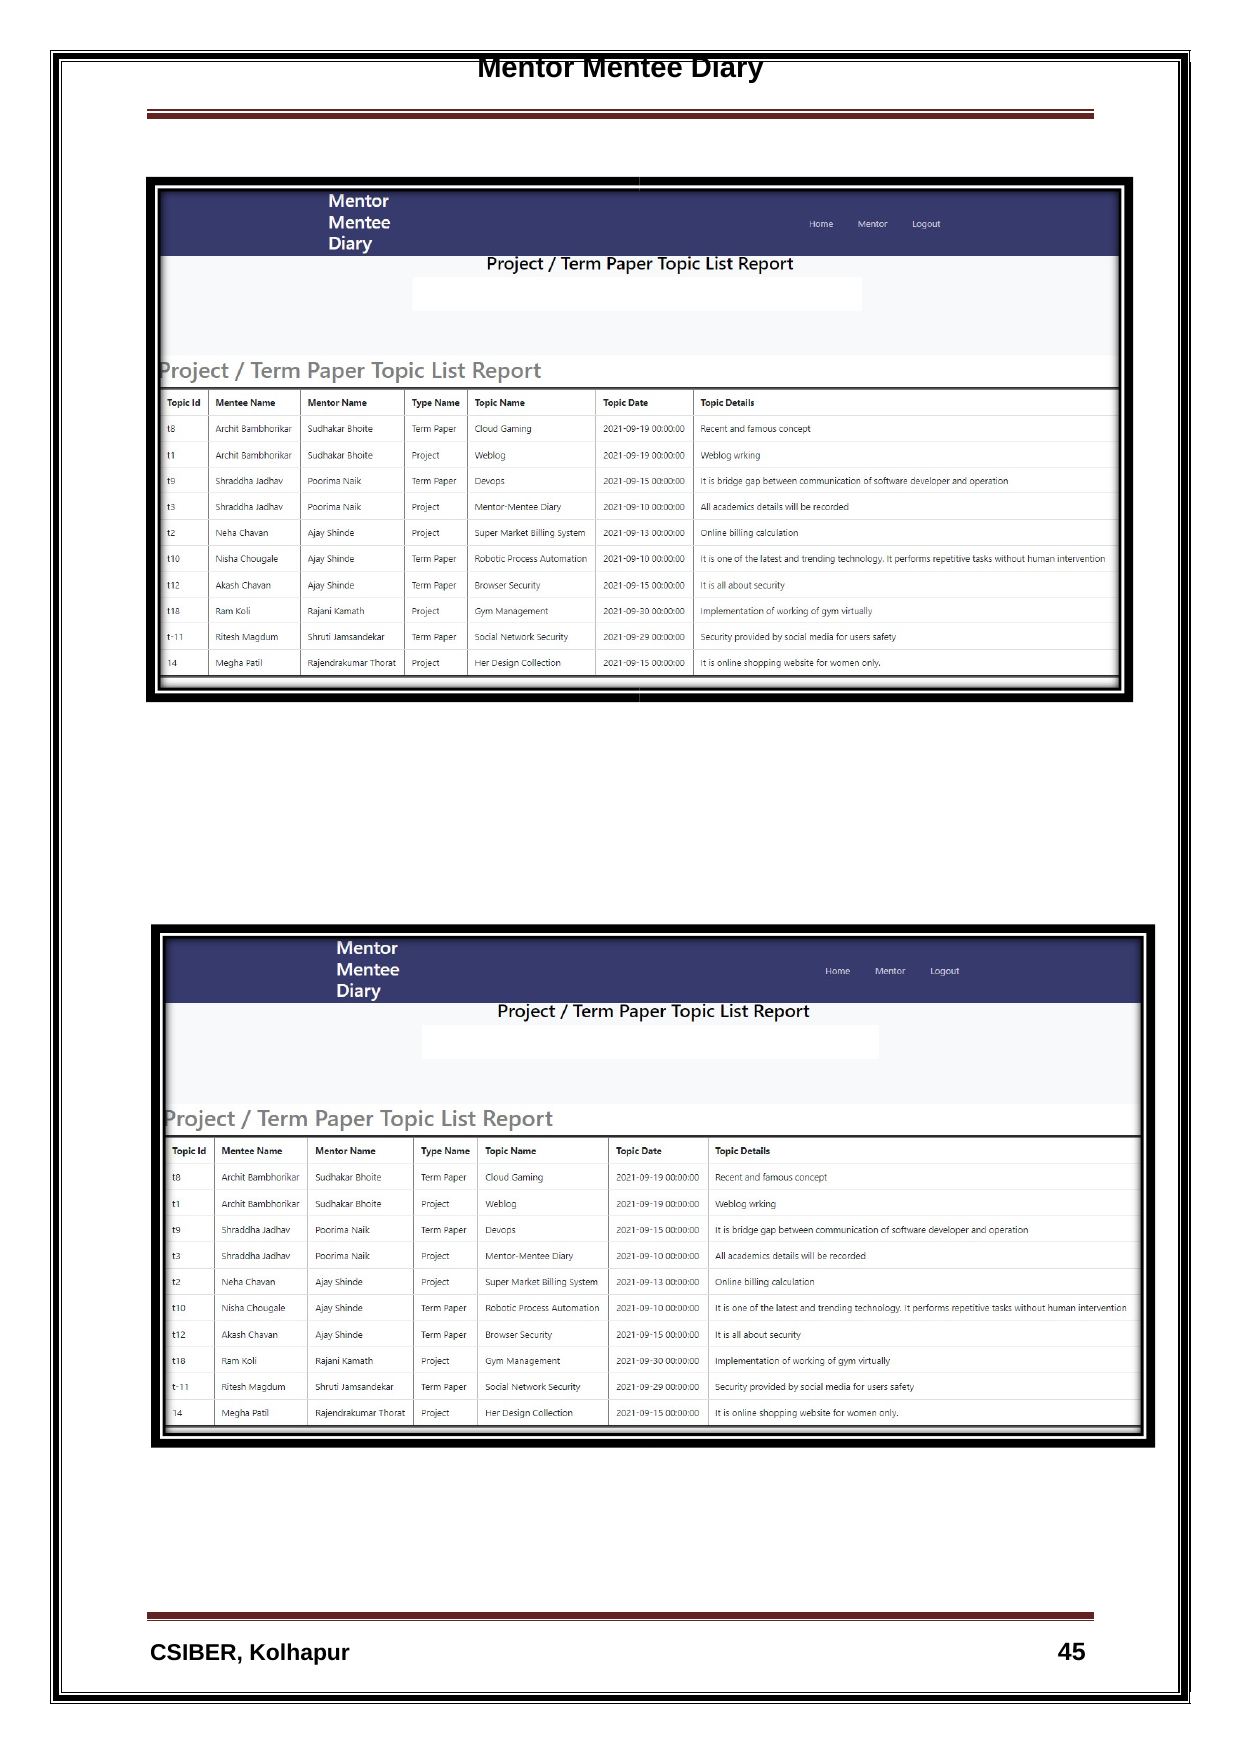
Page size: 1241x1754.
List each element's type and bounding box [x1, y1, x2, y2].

picture [161, 192, 1118, 687]
picture [166, 939, 1140, 1433]
